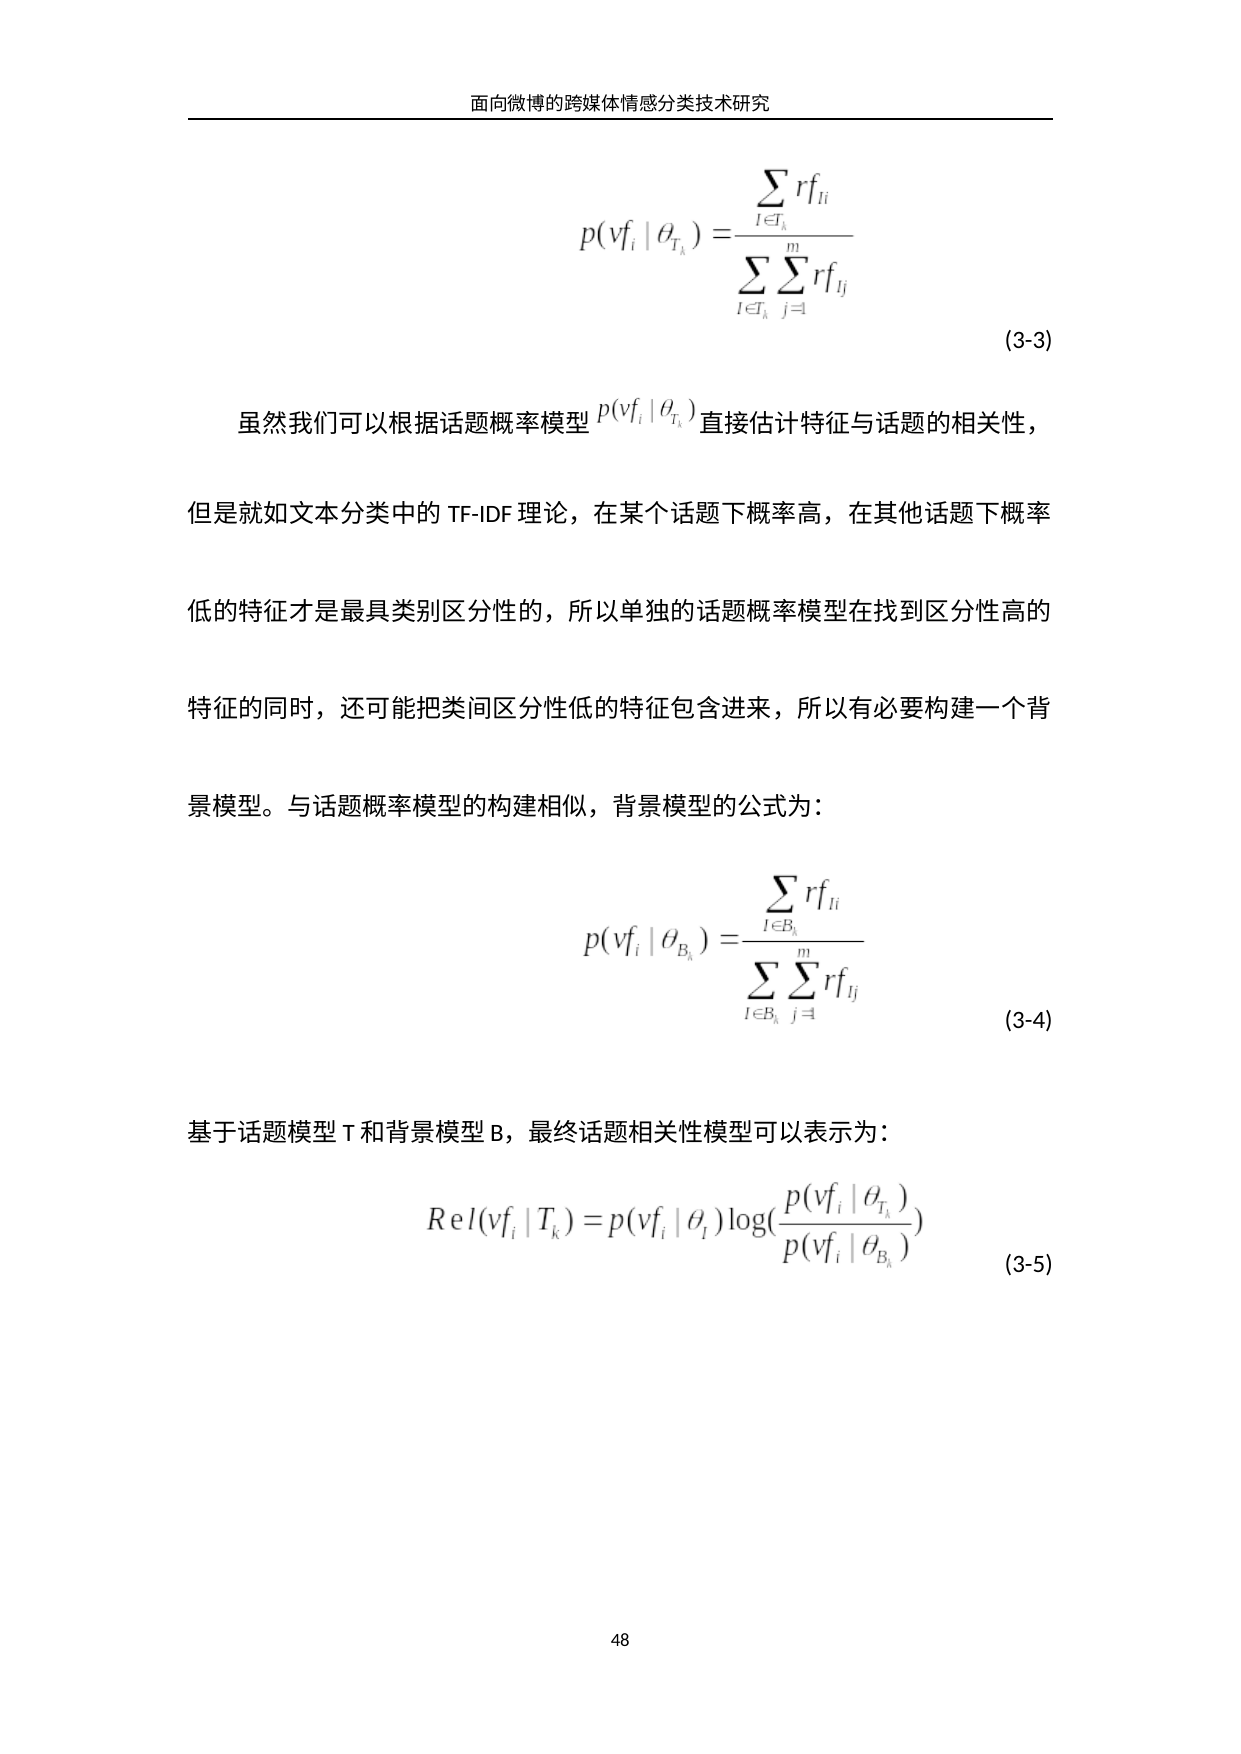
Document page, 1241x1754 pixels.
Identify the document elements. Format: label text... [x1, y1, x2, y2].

text (3-4) [187, 855, 1053, 1050]
text 基于话题模型T和背景模型B，最终话题相关性模型可以表示为： [187, 1098, 1053, 1163]
text (3-5) [187, 1163, 1053, 1293]
text 虽然我们可以根据话题概率模型直接估计特征与话题的相关性，但是就如文本分类中的TF-IDF理论，在某个话题下概率高，在其他话题下概率低的特征才是最具类别区分性的，所以单独的话题概率模型在找到区分性高的特征的同时，还可能把类间区分性低的特征包含进来，所以有必要构建一个背景模型。与话题概率模型的构建相似，背景模型的公式为： [187, 382, 1053, 837]
text (3-3) [187, 162, 1053, 357]
